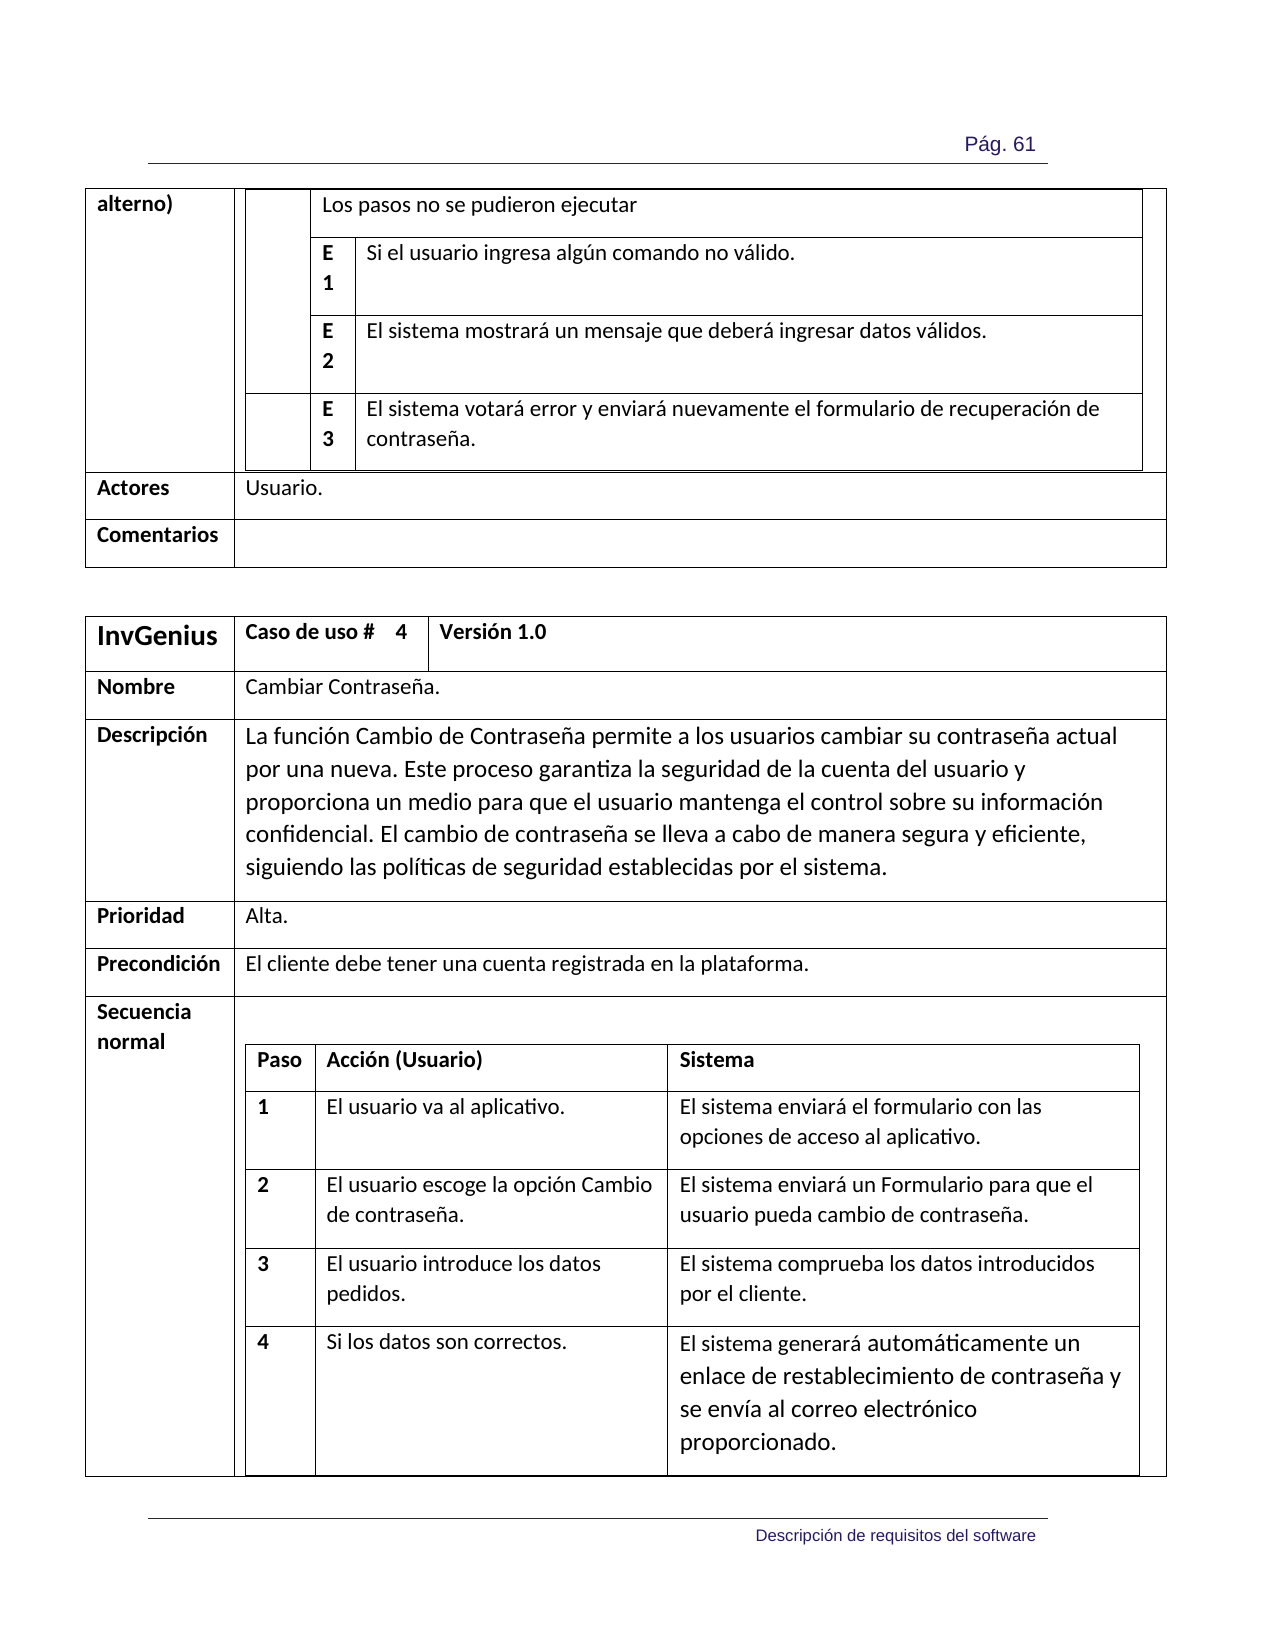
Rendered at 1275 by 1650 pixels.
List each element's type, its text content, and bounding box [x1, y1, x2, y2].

table_cell Actores [86, 473, 234, 519]
table_cell Secuencia normal [86, 997, 234, 1476]
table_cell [86, 189, 234, 472]
table_cell Nombre [86, 672, 234, 719]
table_cell El cliente debe tener una cuenta registrada en la plataforma. [235, 949, 1166, 996]
table_cell [235, 997, 1166, 1476]
table_cell Usuario. [235, 473, 1166, 519]
table_cell Precondición [86, 949, 234, 996]
table_cell Cambiar Contraseña. [235, 672, 1166, 719]
table_header Versión 1.0 [429, 617, 1166, 671]
table_cell [235, 520, 1166, 567]
table_cell [235, 189, 1166, 472]
table_header Caso de uso # 4 [235, 617, 428, 671]
table_cell Alta. [235, 902, 1166, 948]
table_header InvGenius [86, 617, 234, 671]
table_cell Descripción [86, 720, 234, 901]
table_cell Prioridad [86, 902, 234, 948]
table_cell Comentarios [86, 520, 234, 567]
table_cell La función Cambio de Contraseña permite a los usuarios cambiar su contraseña actual por una nueva. Este proceso garantiza la seguridad de la cuenta del usuario y proporciona un medio para que el usuario mantenga el control sobre su información confidencial. El cambio de contraseña se lleva a cabo de manera segura y eficiente, siguiendo las políticas de seguridad establecidas por el sistema. [235, 720, 1166, 901]
